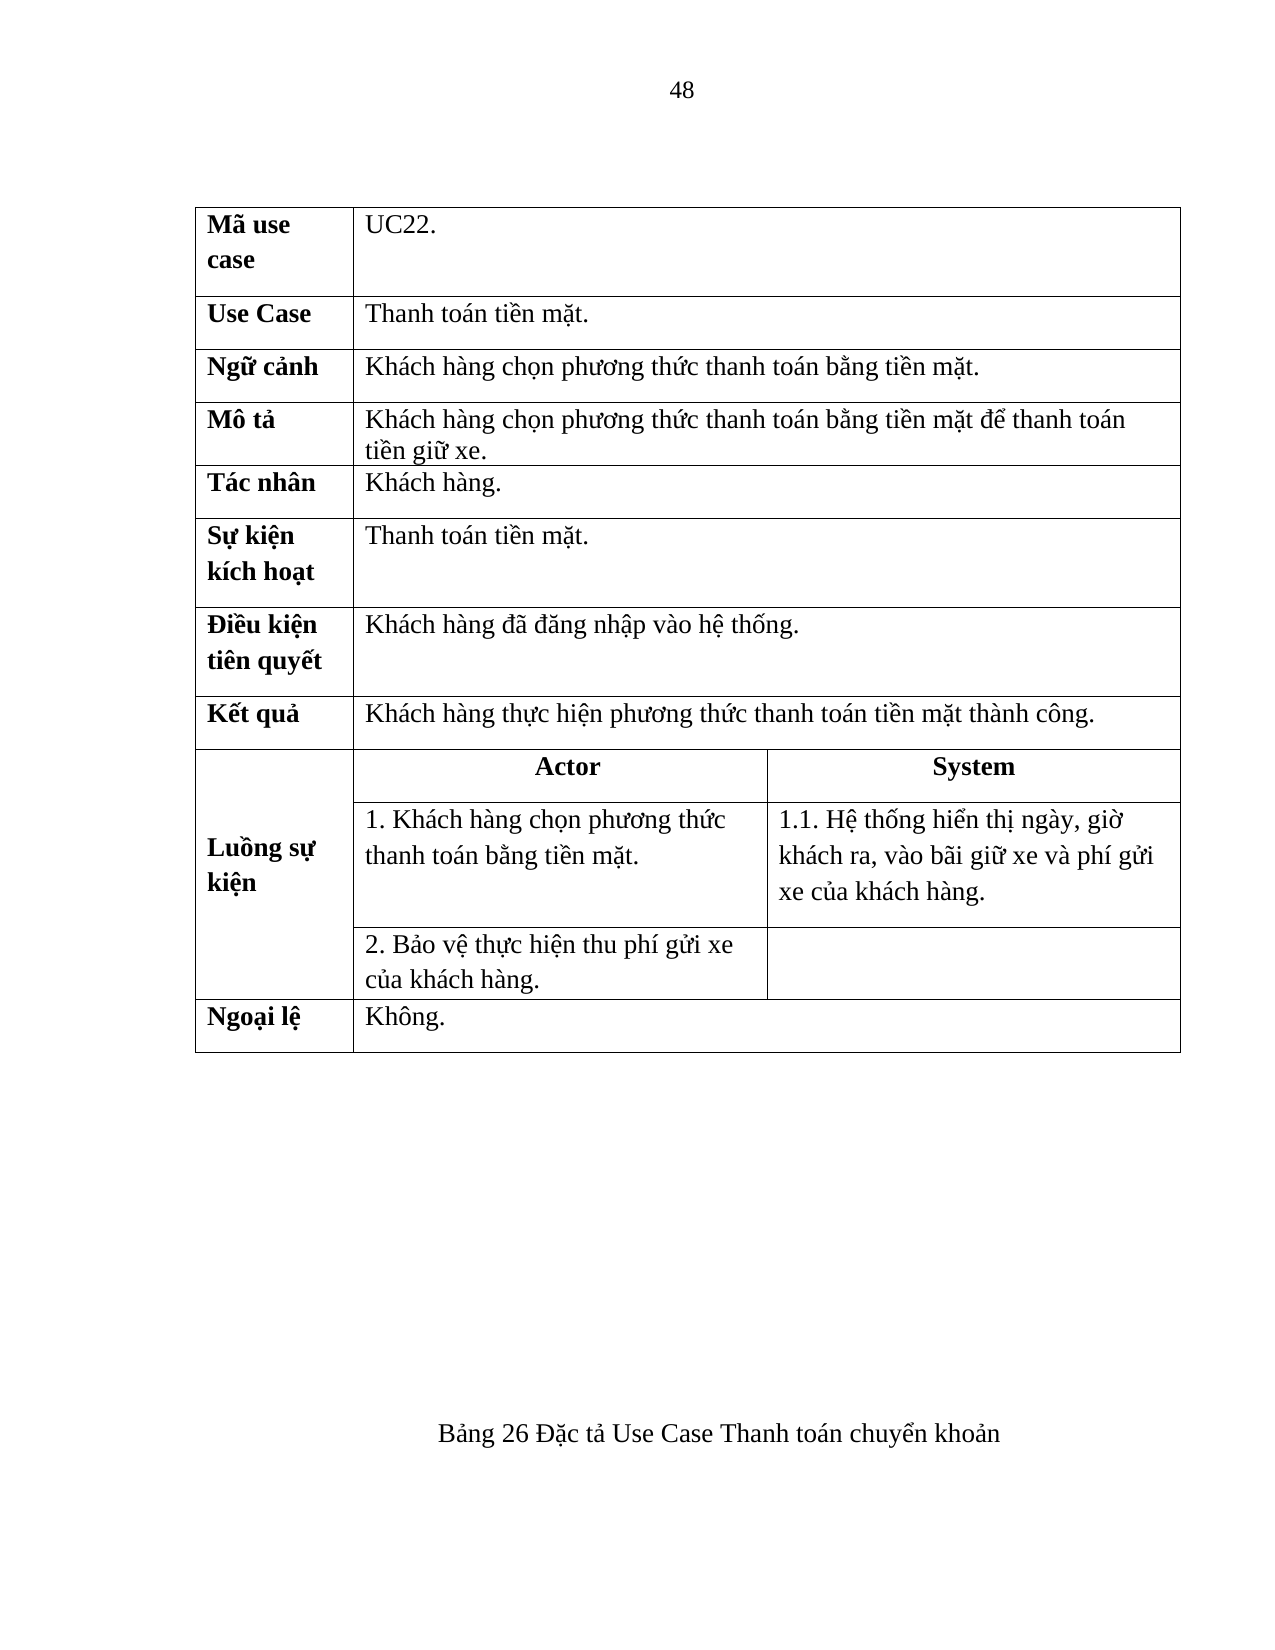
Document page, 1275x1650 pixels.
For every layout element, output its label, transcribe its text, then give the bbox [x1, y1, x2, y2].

table_cell Điều kiện tiên quyết [196, 608, 353, 696]
table_cell Ngữ cảnh [196, 350, 353, 402]
table_cell Khách hàng đã đăng nhập vào hệ thống. [354, 608, 1180, 696]
table_cell Khách hàng chọn phương thức thanh toán bằng tiền mặt để thanh toán tiền giữ xe. [487, 403, 1180, 465]
table_cell Kết quả [196, 697, 353, 749]
table_cell Actor [354, 750, 767, 802]
table_cell System [768, 750, 1180, 802]
table_cell Khách hàng chọn phương thức thanh toán bằng tiền mặt. [354, 350, 1180, 402]
table_cell Thanh toán tiền mặt. [354, 297, 1180, 349]
table_cell Ngoại lệ [196, 1000, 353, 1052]
table_header UC22. [354, 208, 1180, 296]
table_cell Use Case [196, 297, 353, 349]
table_cell Tác nhân [196, 466, 353, 518]
table_header Mã use case [196, 208, 353, 296]
table_cell Khách hàng. [354, 466, 1180, 518]
table_cell Khách hàng thực hiện phương thức thanh toán tiền mặt thành công. [354, 697, 1180, 749]
table_cell 1.1. Hệ thống hiển thị ngày, giờ khách ra, vào bãi giữ xe và phí gửi xe của khách hàng. [768, 803, 1180, 927]
table_cell Khách hàng chọn phương thức thanh toán bằng tiền mặt để thanh toán tiền giữ xe. [354, 403, 443, 465]
table_cell 2. Bảo vệ thực hiện thu phí gửi xe của khách hàng. [354, 928, 767, 999]
table_cell [768, 928, 1180, 999]
table_cell Thanh toán tiền mặt. [354, 519, 1180, 607]
table_cell Mô tả [196, 403, 353, 465]
table_cell Sự kiện kích hoạt [196, 519, 353, 607]
table_cell Luồng sự kiện [196, 750, 353, 999]
table_cell Không. [354, 1000, 1180, 1052]
table_cell 1. Khách hàng chọn phương thức thanh toán bằng tiền mặt. [354, 803, 767, 927]
text Bảng 26 Đặc tả Use Case Thanh toán chuyển khoản [207, 1418, 1157, 1449]
